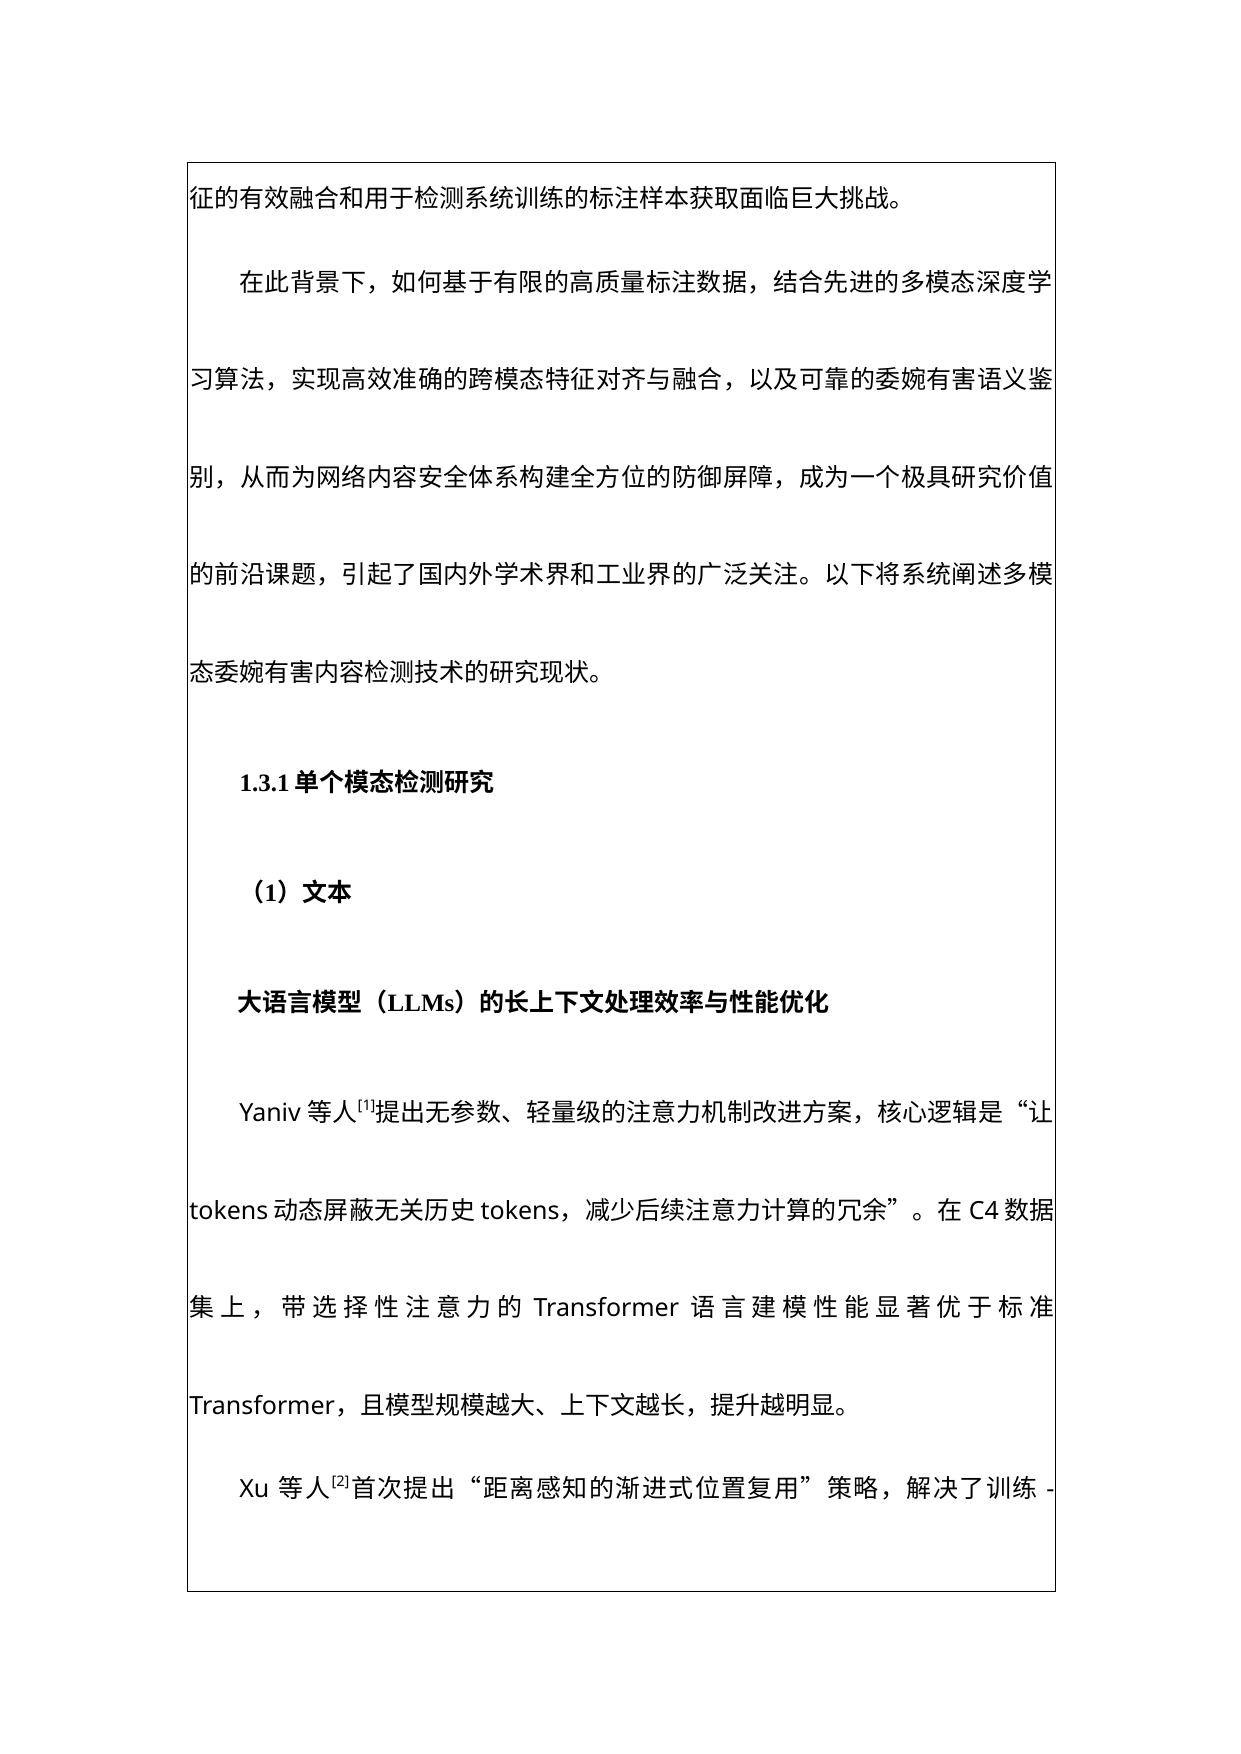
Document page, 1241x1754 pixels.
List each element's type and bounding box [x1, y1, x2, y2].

table_cell [188, 163, 1055, 1591]
